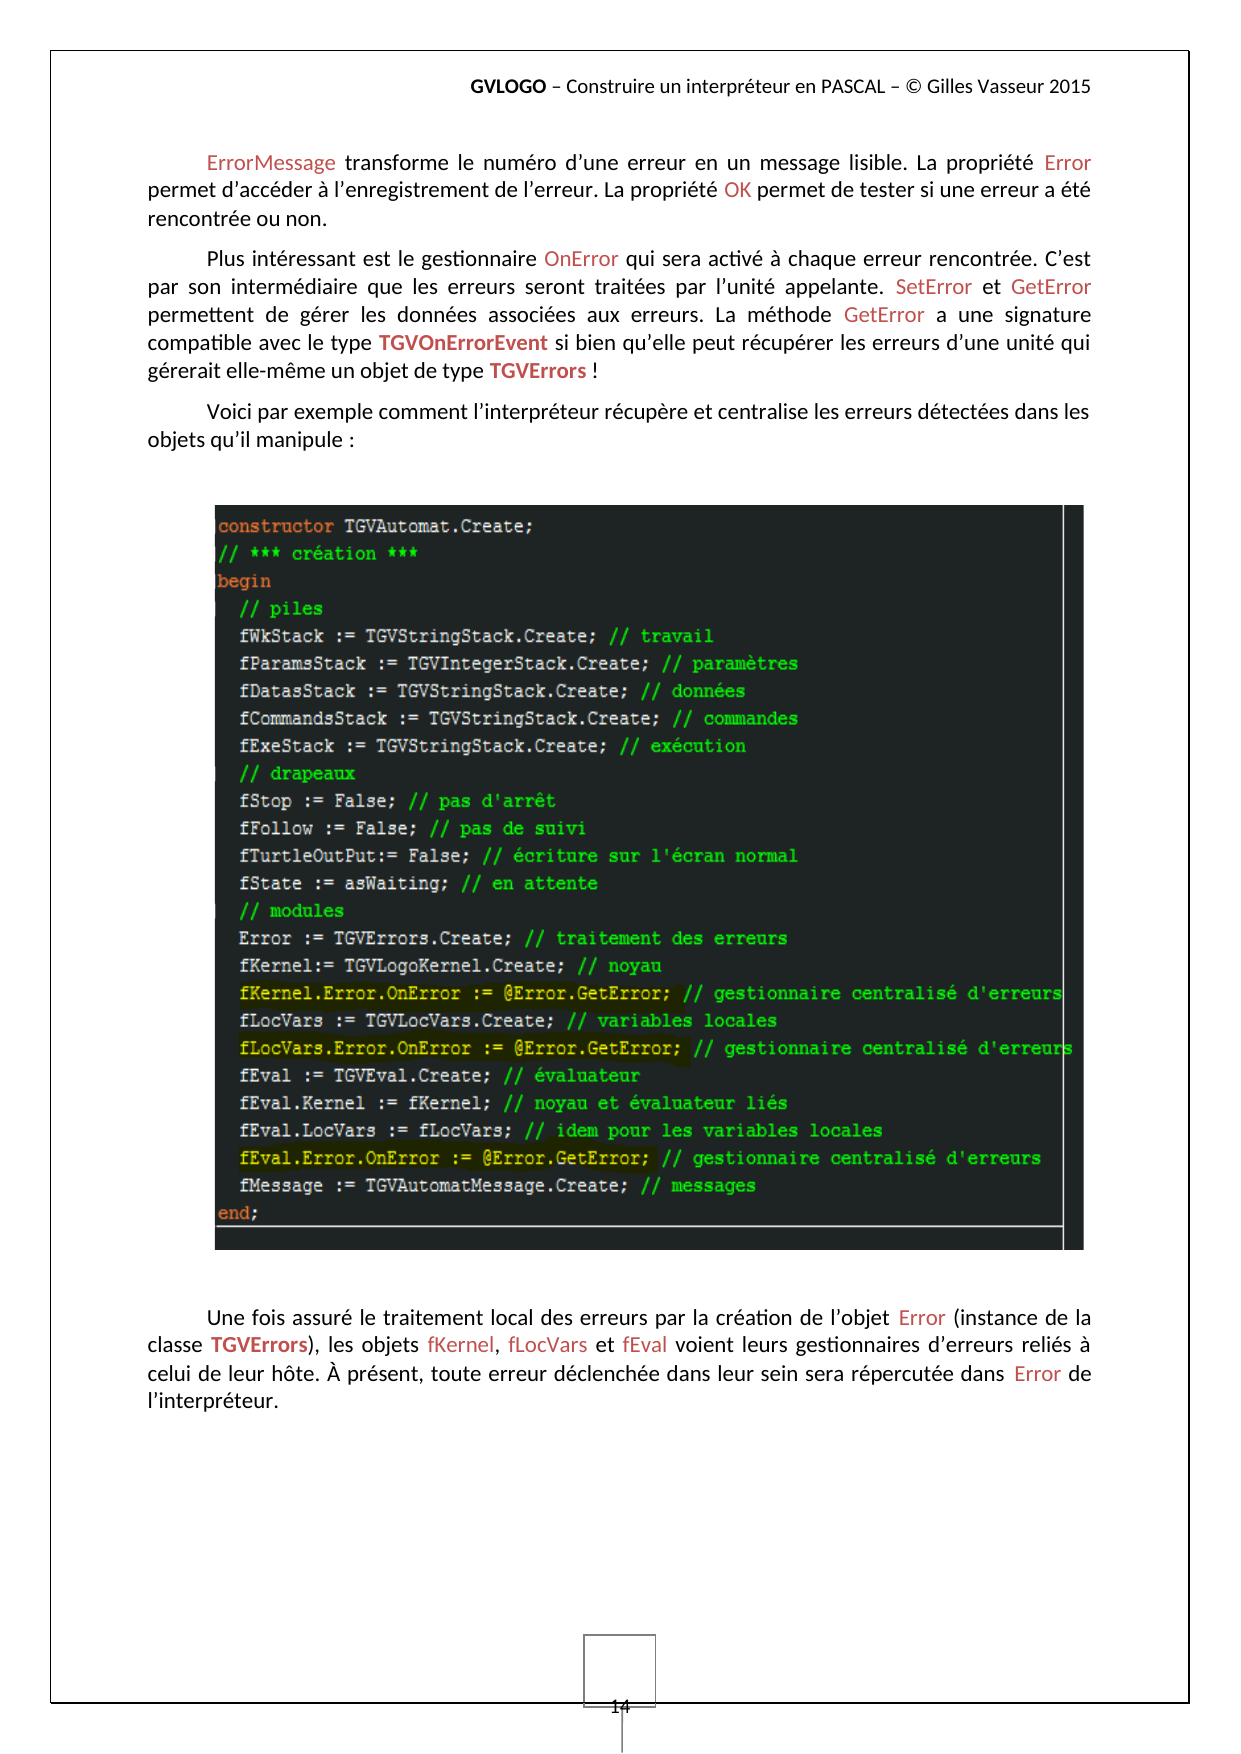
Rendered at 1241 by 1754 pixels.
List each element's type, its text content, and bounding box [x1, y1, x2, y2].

picture [214, 505, 1084, 1250]
text ErrorMessage transforme le numéro d’une erreur en un message lisible. La propriété Error permet d’accéder à l’enregistrement de l’erreur. La propriété OK permet de tester si une erreur a été rencontrée ou non. [147, 148, 1092, 232]
text Une fois assuré le traitement local des erreurs par la création de l’objet Error (instance de la classe TGVErrors), les objets fKernel, fLocVars et fEval voient leurs gestionnaires d’erreurs reliés à celui de leur hôte. À présent, toute erreur déclenchée dans leur sein sera répercutée dans Error de l’interpréteur. [147, 1303, 1092, 1415]
text Plus intéressant est le gestionnaire OnError qui sera activé à chaque erreur rencontrée. C’est par son intermédiaire que les erreurs seront traitées par l’unité appelante. SetError et GetError permettent de gérer les données associées aux erreurs. La méthode GetError a une signature compatible avec le type TGVOnErrorEvent si bien qu’elle peut récupérer les erreurs d’une unité qui gérerait elle-même un objet de type TGVErrors ! [147, 244, 1092, 384]
text Voici par exemple comment l’interpréteur récupère et centralise les erreurs détectées dans les objets qu’il manipule : [147, 397, 1092, 453]
